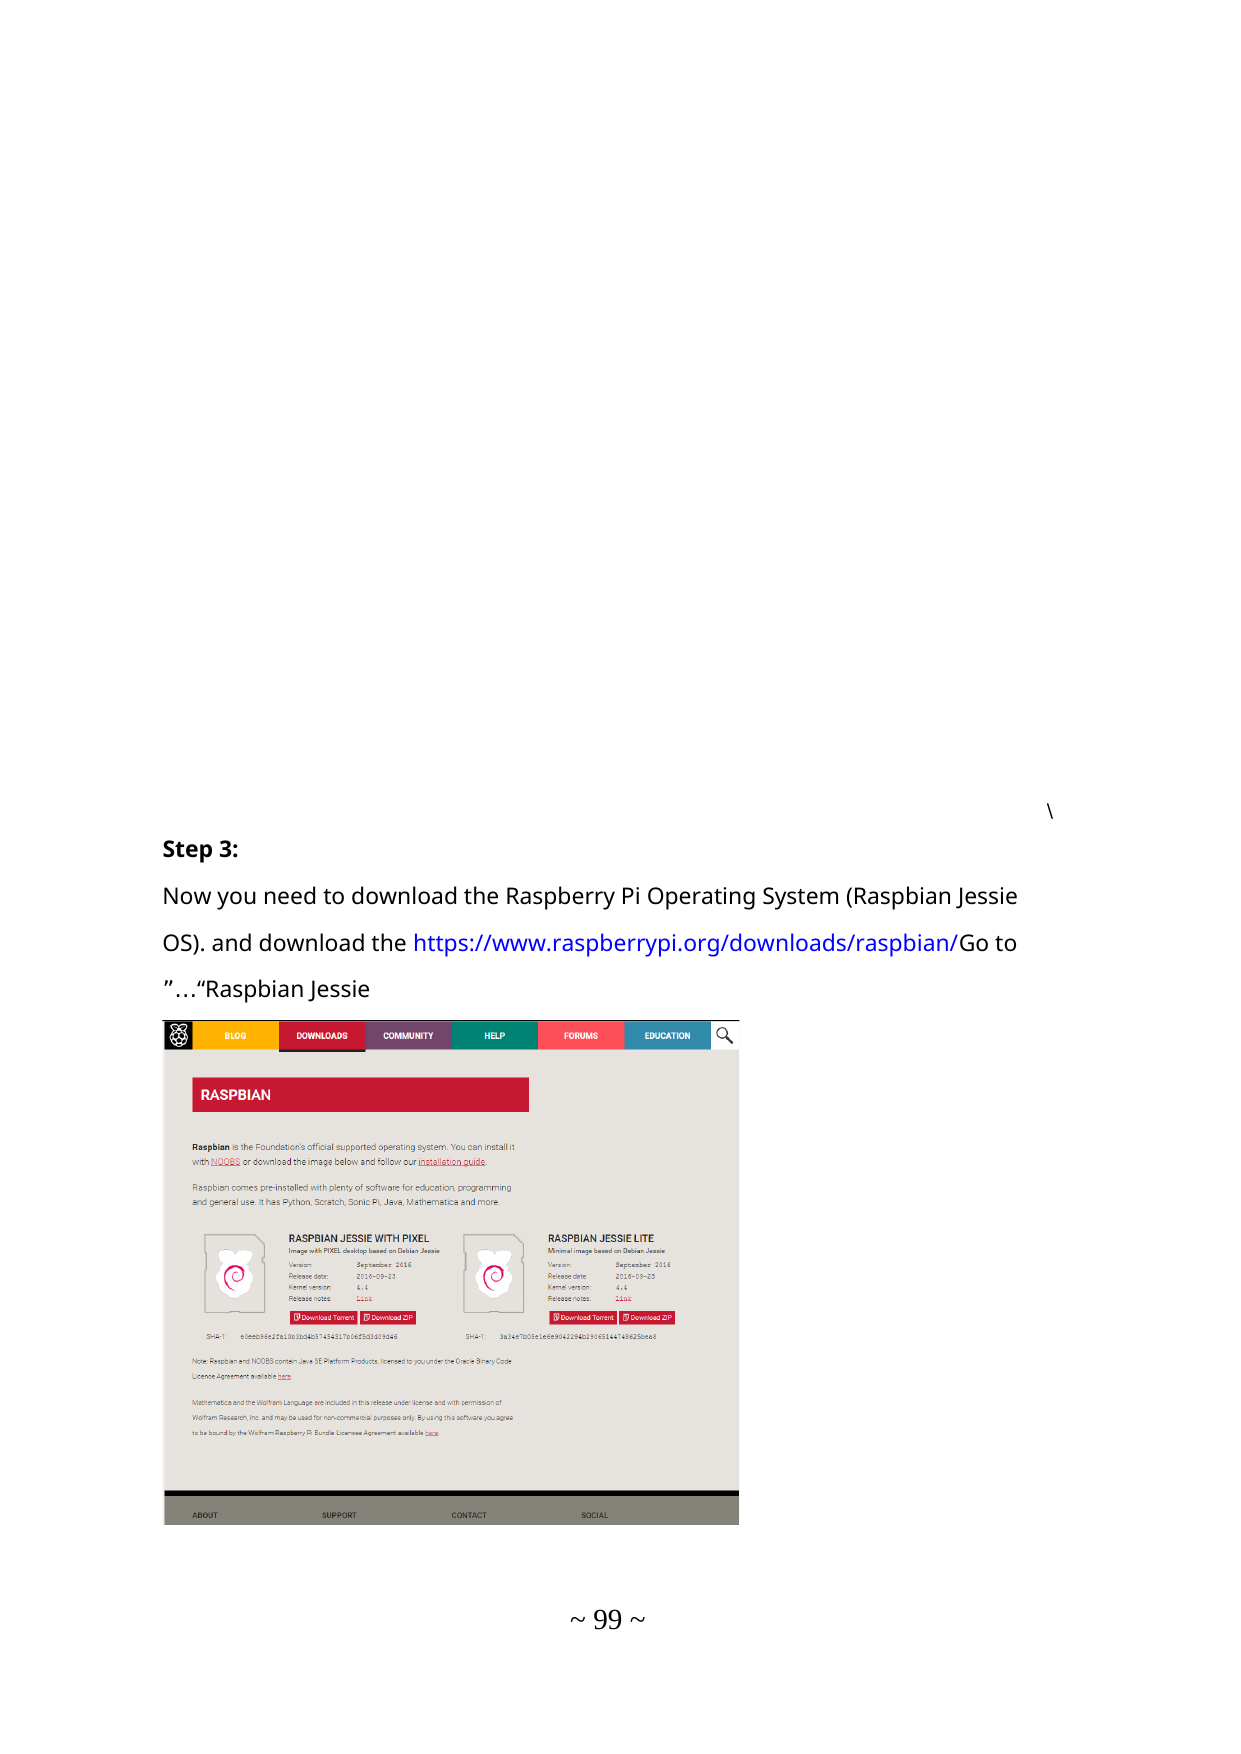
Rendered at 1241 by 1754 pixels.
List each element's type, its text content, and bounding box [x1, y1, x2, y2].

text Now you need to download the Raspberry Pi Operating System (Raspbian Jessie OS). and download the https://www.raspberrypi.org/downloads/raspbian/Go to “Raspbian Jessie…” [162, 879, 1053, 1004]
text \ [162, 800, 1053, 822]
text Step 3: [162, 833, 1053, 864]
